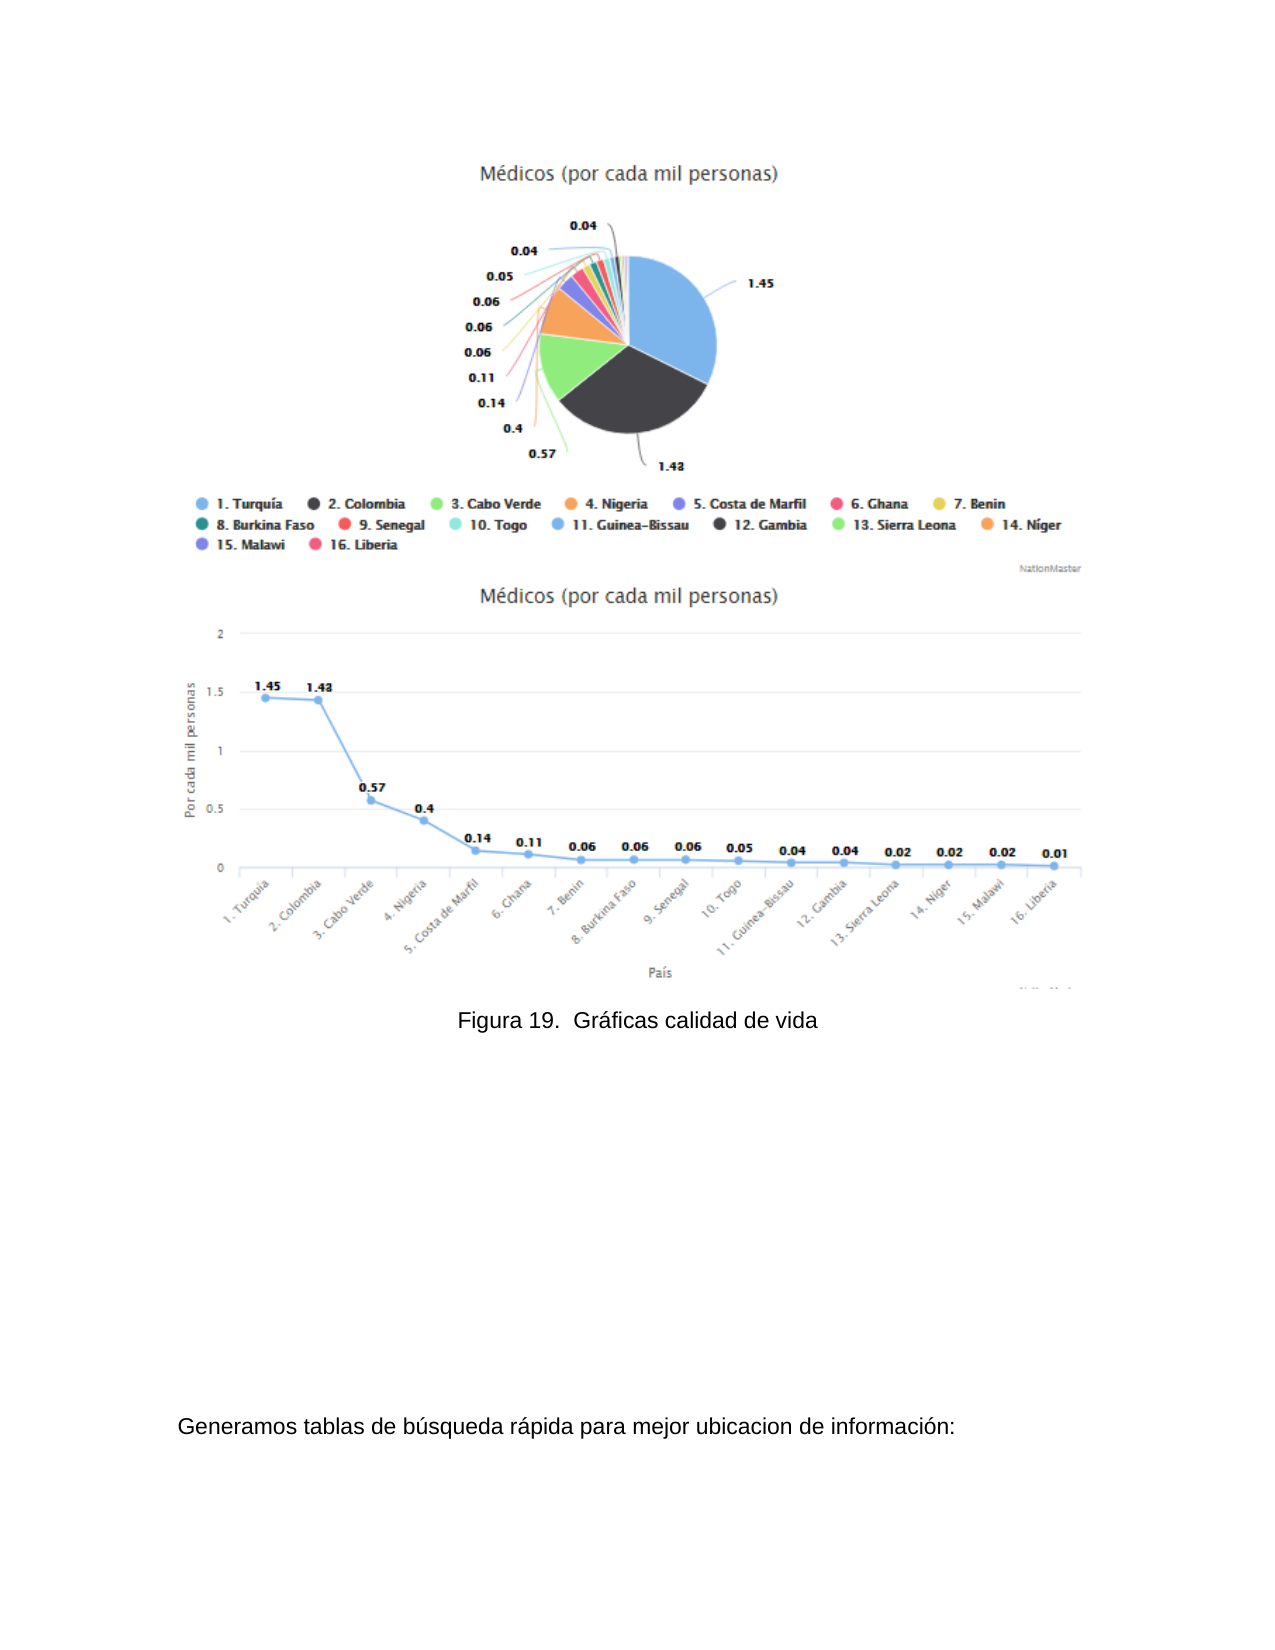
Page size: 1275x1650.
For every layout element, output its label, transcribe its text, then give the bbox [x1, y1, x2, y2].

text Generamos tablas de búsqueda rápida para mejor ubicacion de información: [177, 1413, 1098, 1439]
text Figura 19. Gráficas calidad de vida [177, 1007, 1098, 1033]
picture [178, 147, 1097, 989]
